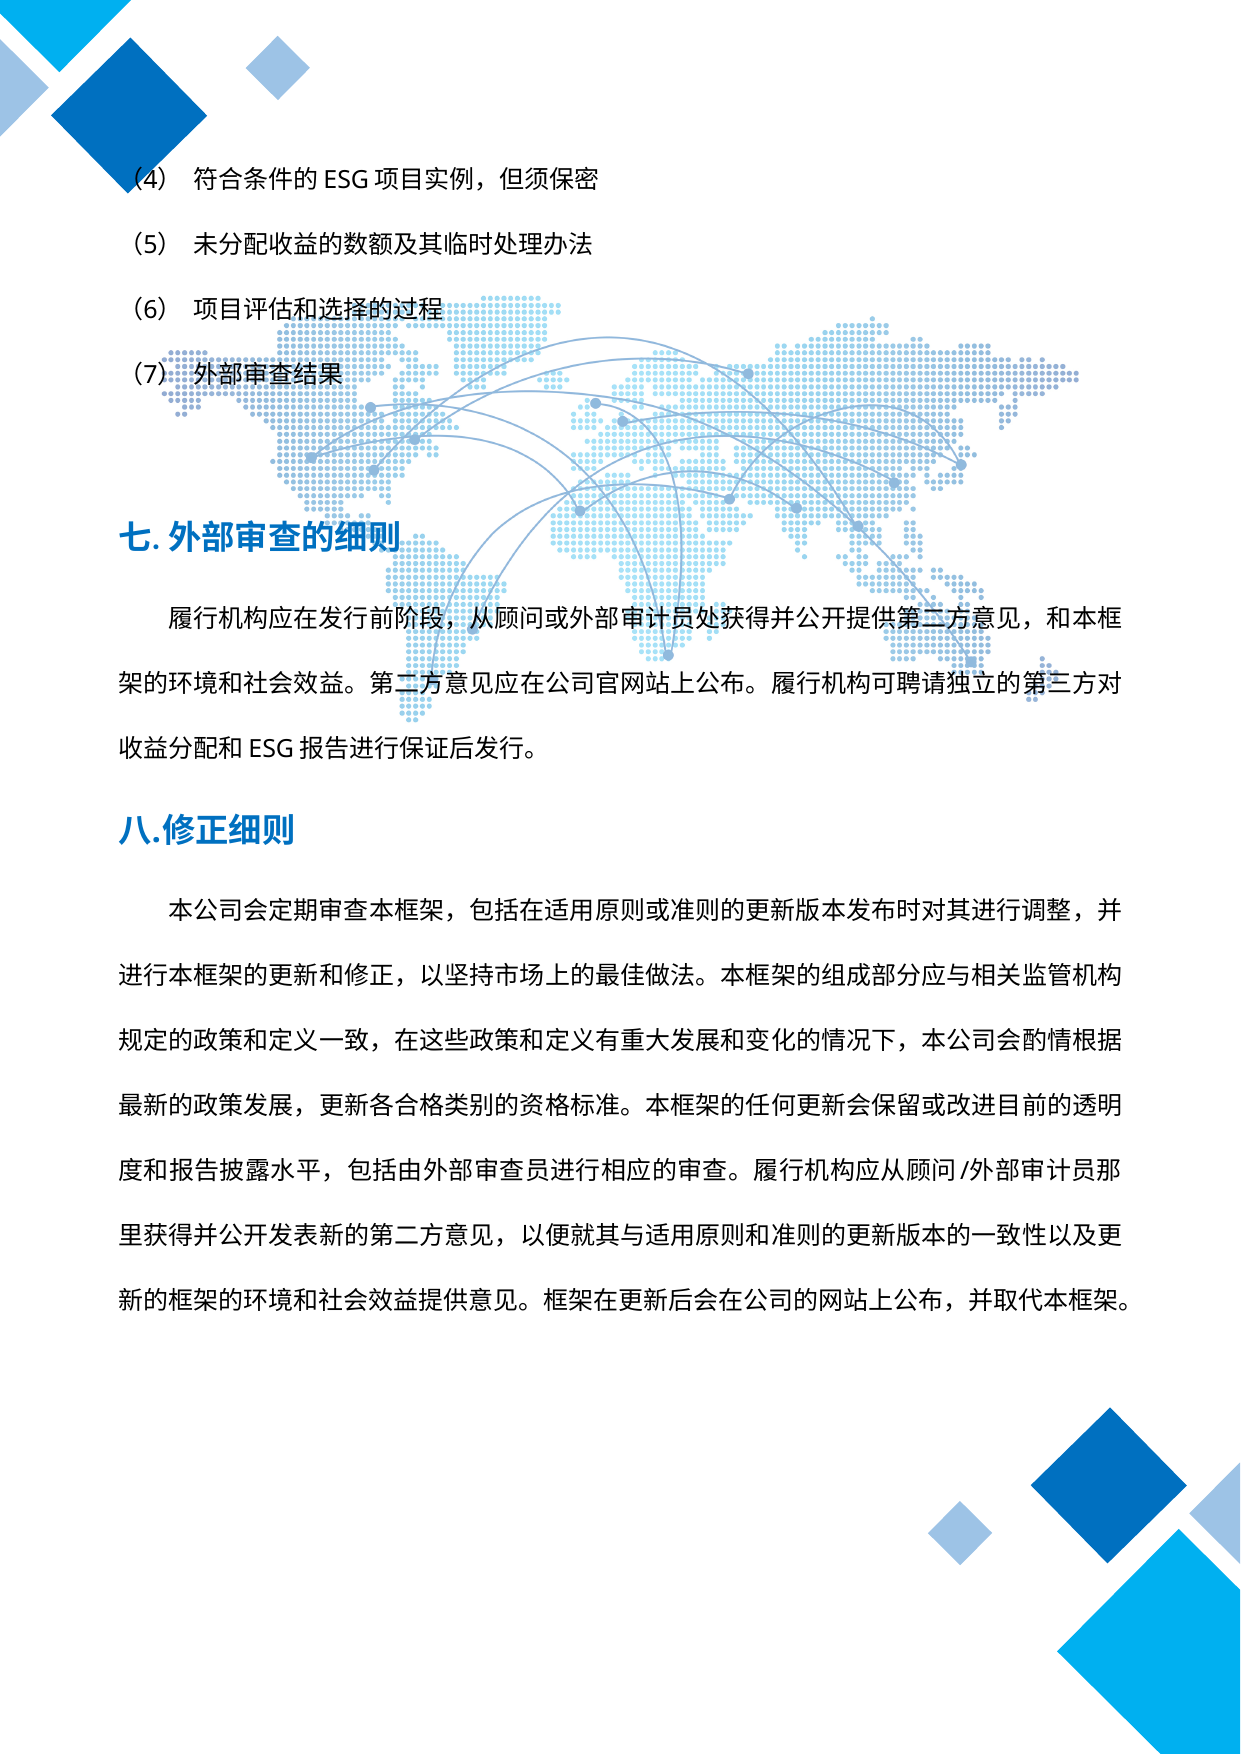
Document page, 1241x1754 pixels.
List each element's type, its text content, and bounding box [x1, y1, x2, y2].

picture [154, 568, 1088, 584]
picture [154, 405, 1088, 503]
list 修正细则 [118, 795, 1122, 860]
list 项目评估和选择的过程 [118, 275, 1122, 340]
list 外部审查结果 [118, 340, 1122, 405]
list 未分配收益的数额及其临时处理办法 [118, 210, 1122, 275]
text 履行机构应在发行前阶段，从顾问或外部审计员处获得并公开提供第二方意见，和本框架的环境和社会效益。第二方意见应在公司官网站上公布。履行机构可聘请独立的第三方对收益分配和ESG报告进行保证后发行。 [118, 584, 1122, 779]
subtitle 七. 外部审查的细则 [118, 503, 1122, 568]
list 符合条件的ESG项目实例，但须保密 [118, 145, 1122, 210]
text 本公司会定期审查本框架，包括在适用原则或准则的更新版本发布时对其进行调整，并进行本框架的更新和修正，以坚持市场上的最佳做法。本框架的组成部分应与相关监管机构规定的政策和定义一致，在这些政策和定义有重大发展和变化的情况下，本公司会酌情根据最新的政策发展，更新各合格类别的资格标准。本框架的任何更新会保留或改进目前的透明度和报告披露水平，包括由外部审查员进行相应的审查。履行机构应从顾问/外部审计员那里获得并公开发表新的第二方意见，以便就其与适用原则和准则的更新版本的一致性以及更新的框架的环境和社会效益提供意见。框架在更新后会在公司的网站上公布，并取代本框架。 [118, 876, 1122, 1331]
